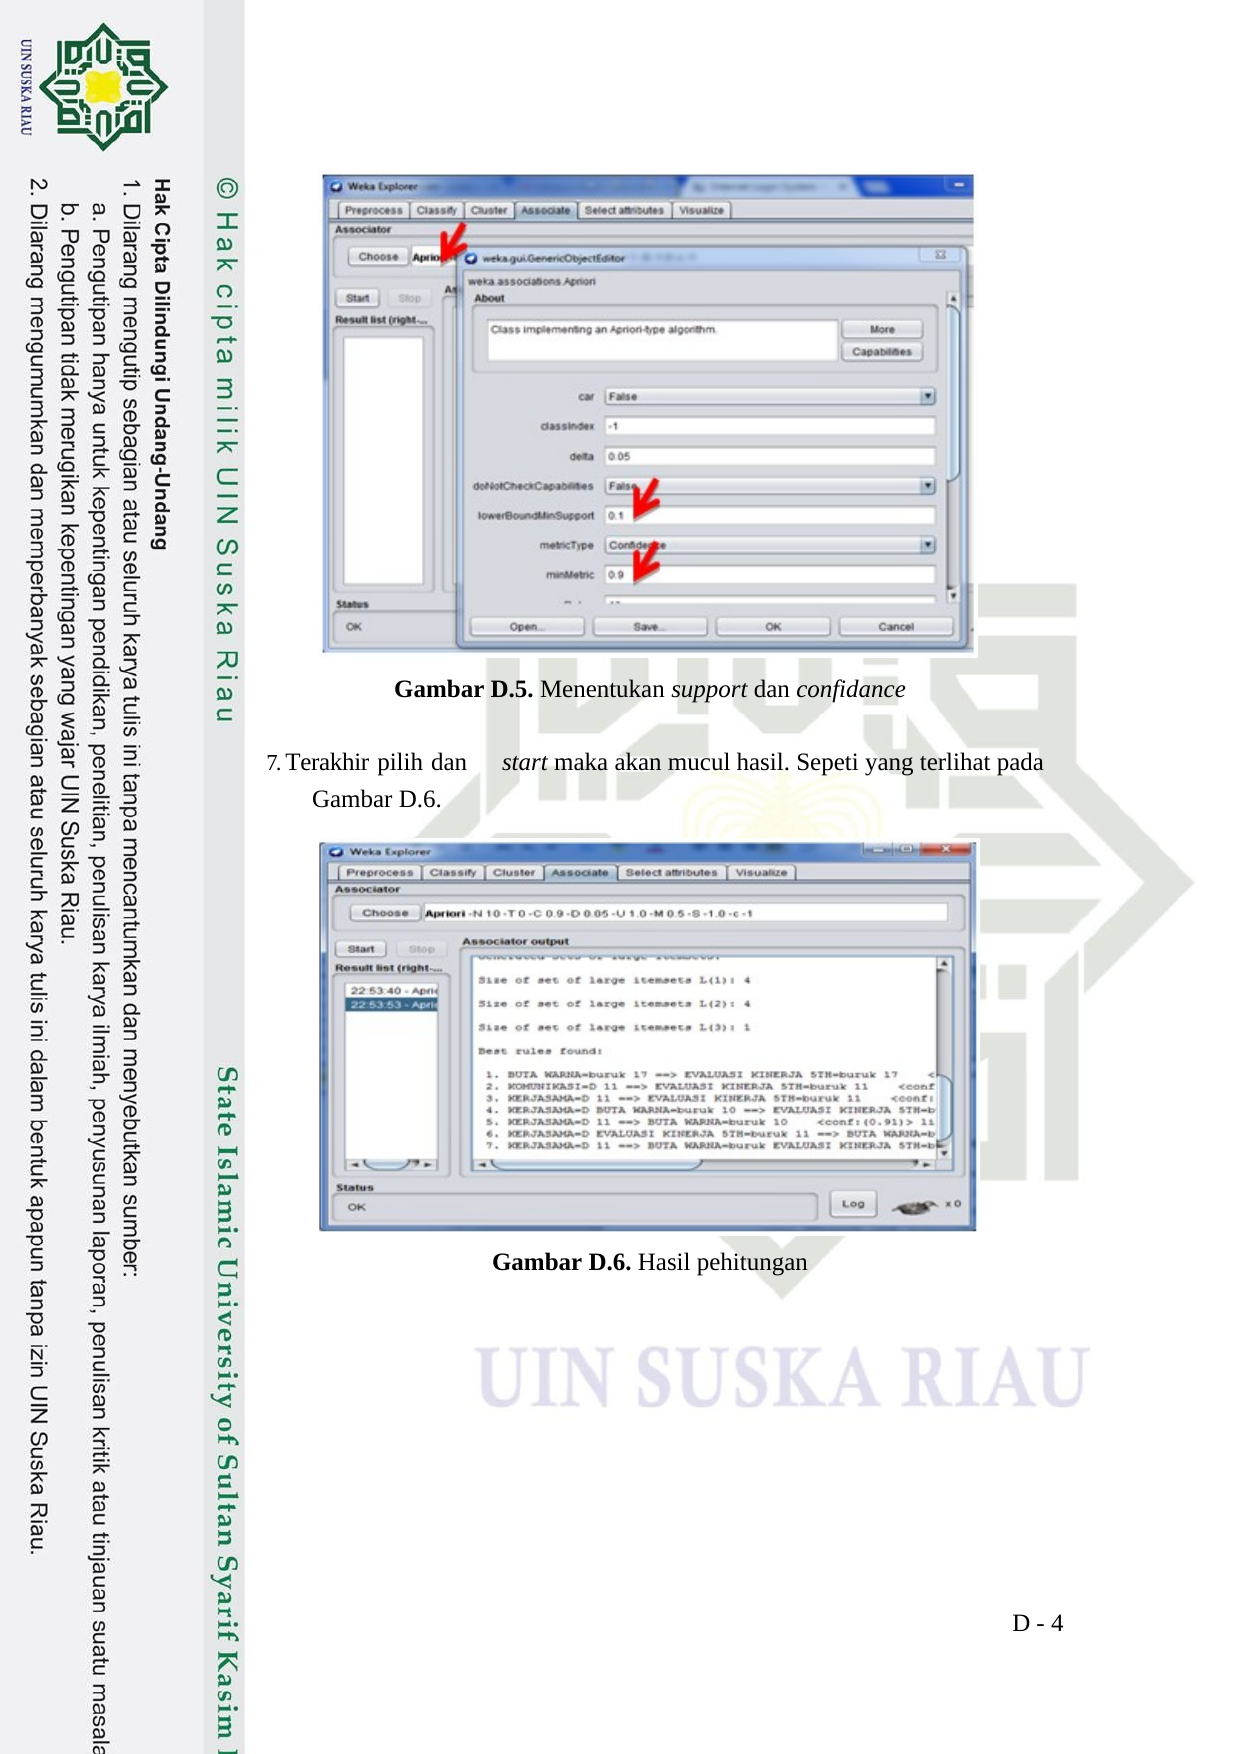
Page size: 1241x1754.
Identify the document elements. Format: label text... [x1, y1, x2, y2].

text Gambar D.6. Hasil pehitungan [235, 847, 1064, 1276]
picture [0, 0, 1198, 1754]
list Terakhir pilih dan start maka akan mucul hasil. Sepeti yang terlihat pada Gambar D.6. [266, 747, 1063, 813]
text D - 4 [228, 1608, 1063, 1637]
text Gambar D.5. Menentukan support dan confidance [235, 674, 1064, 703]
